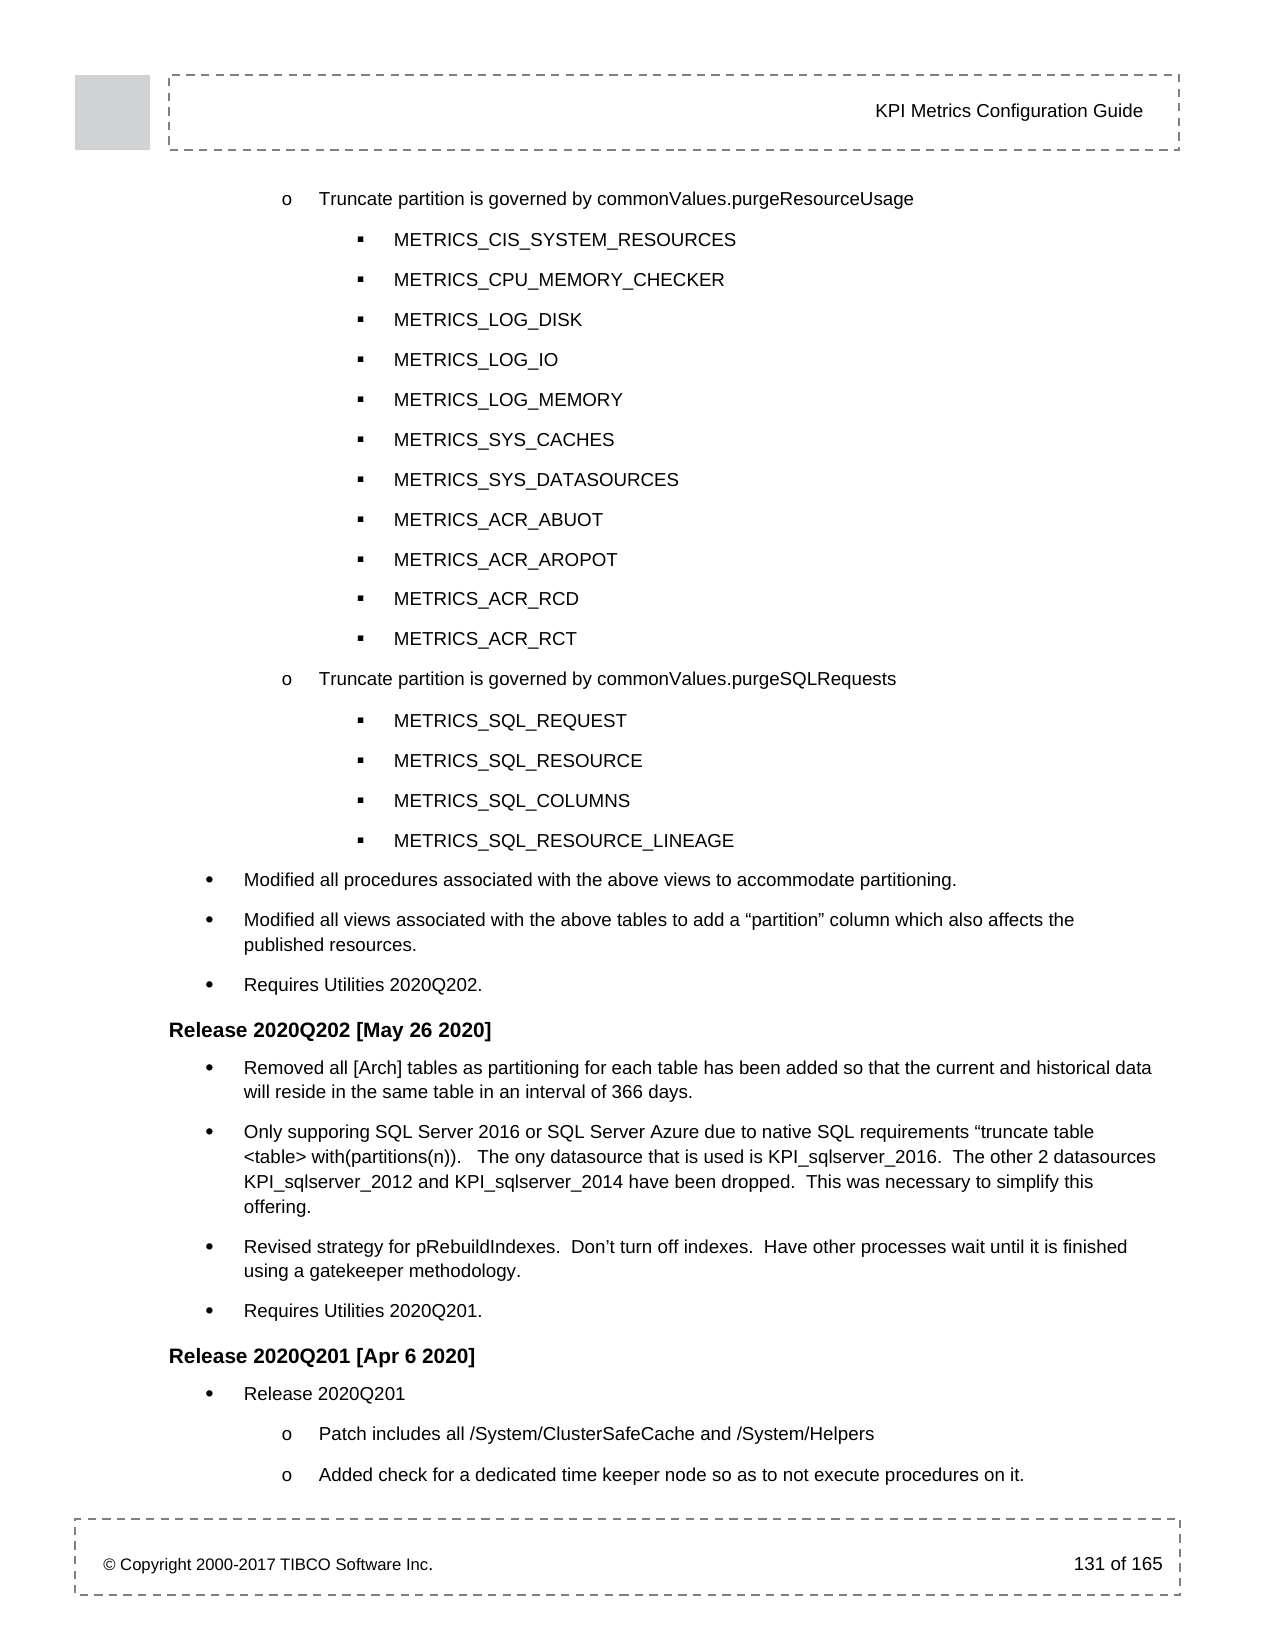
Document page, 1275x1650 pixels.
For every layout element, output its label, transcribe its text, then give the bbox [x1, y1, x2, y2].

list METRICS_SQL_REQUEST [356, 710, 1159, 731]
list Patch includes all /System/ClusterSafeCache and /System/Helpers [281, 1423, 1161, 1446]
list Removed all [Arch] tables as partitioning for each table has been added so that the current and historical data will reside in the same table in an interval of 366 days. [206, 1056, 1159, 1103]
list Release 2020Q201 [206, 1383, 1161, 1404]
subtitle Release 2020Q201 [Apr 6 2020] [169, 1344, 1162, 1368]
subtitle Release 2020Q202 [May 26 2020] [169, 1017, 1162, 1041]
list Revised strategy for pRebuildIndexes. Don’t turn off indexes. Have other processes wait until it is finished using a gatekeeper methodology. [206, 1235, 1159, 1282]
list Requires Utilities 2020Q201. [206, 1300, 1159, 1322]
list METRICS_LOG_IO [356, 349, 1159, 371]
list METRICS_SYS_CACHES [356, 429, 1159, 450]
list METRICS_LOG_DISK [356, 309, 1159, 331]
list METRICS_ACR_ABUOT [356, 508, 1159, 530]
list METRICS_ACR_RCT [356, 628, 1159, 650]
list Modified all views associated with the above tables to add a “partition” column which also affects the published resources. [206, 909, 1159, 956]
list METRICS_ACR_AROPOT [356, 548, 1159, 570]
list METRICS_CPU_MEMORY_CHECKER [356, 269, 1159, 291]
list METRICS_SYS_DATASOURCES [356, 468, 1159, 490]
list Truncate partition is governed by commonValues.purgeResourceUsage [281, 187, 1159, 211]
list Truncate partition is governed by commonValues.purgeSQLRequests [281, 668, 1159, 691]
list Requires Utilities 2020Q202. [206, 974, 1159, 996]
list METRICS_LOG_MEMORY [356, 389, 1159, 410]
list Added check for a dedicated time keeper node so as to not execute procedures on it. [281, 1464, 1161, 1487]
list METRICS_ACR_RCD [356, 588, 1159, 610]
list METRICS_SQL_RESOURCE [356, 749, 1159, 771]
list Modified all procedures associated with the above views to accommodate partitioning. [206, 869, 1159, 891]
list METRICS_SQL_RESOURCE_LINEAGE [356, 829, 1159, 851]
list METRICS_CIS_SYSTEM_RESOURCES [356, 229, 1159, 251]
list METRICS_SQL_COLUMNS [356, 789, 1159, 811]
list Only supporing SQL Server 2016 or SQL Server Azure due to native SQL requirements “truncate table <table> with(partitions(n)). The ony datasource that is used is KPI_sqlserver_2016. The other 2 datasources KPI_sqlserver_2012 and KPI_sqlserver_2014 have been dropped. This was necessary to simplify this offering. [206, 1121, 1159, 1217]
